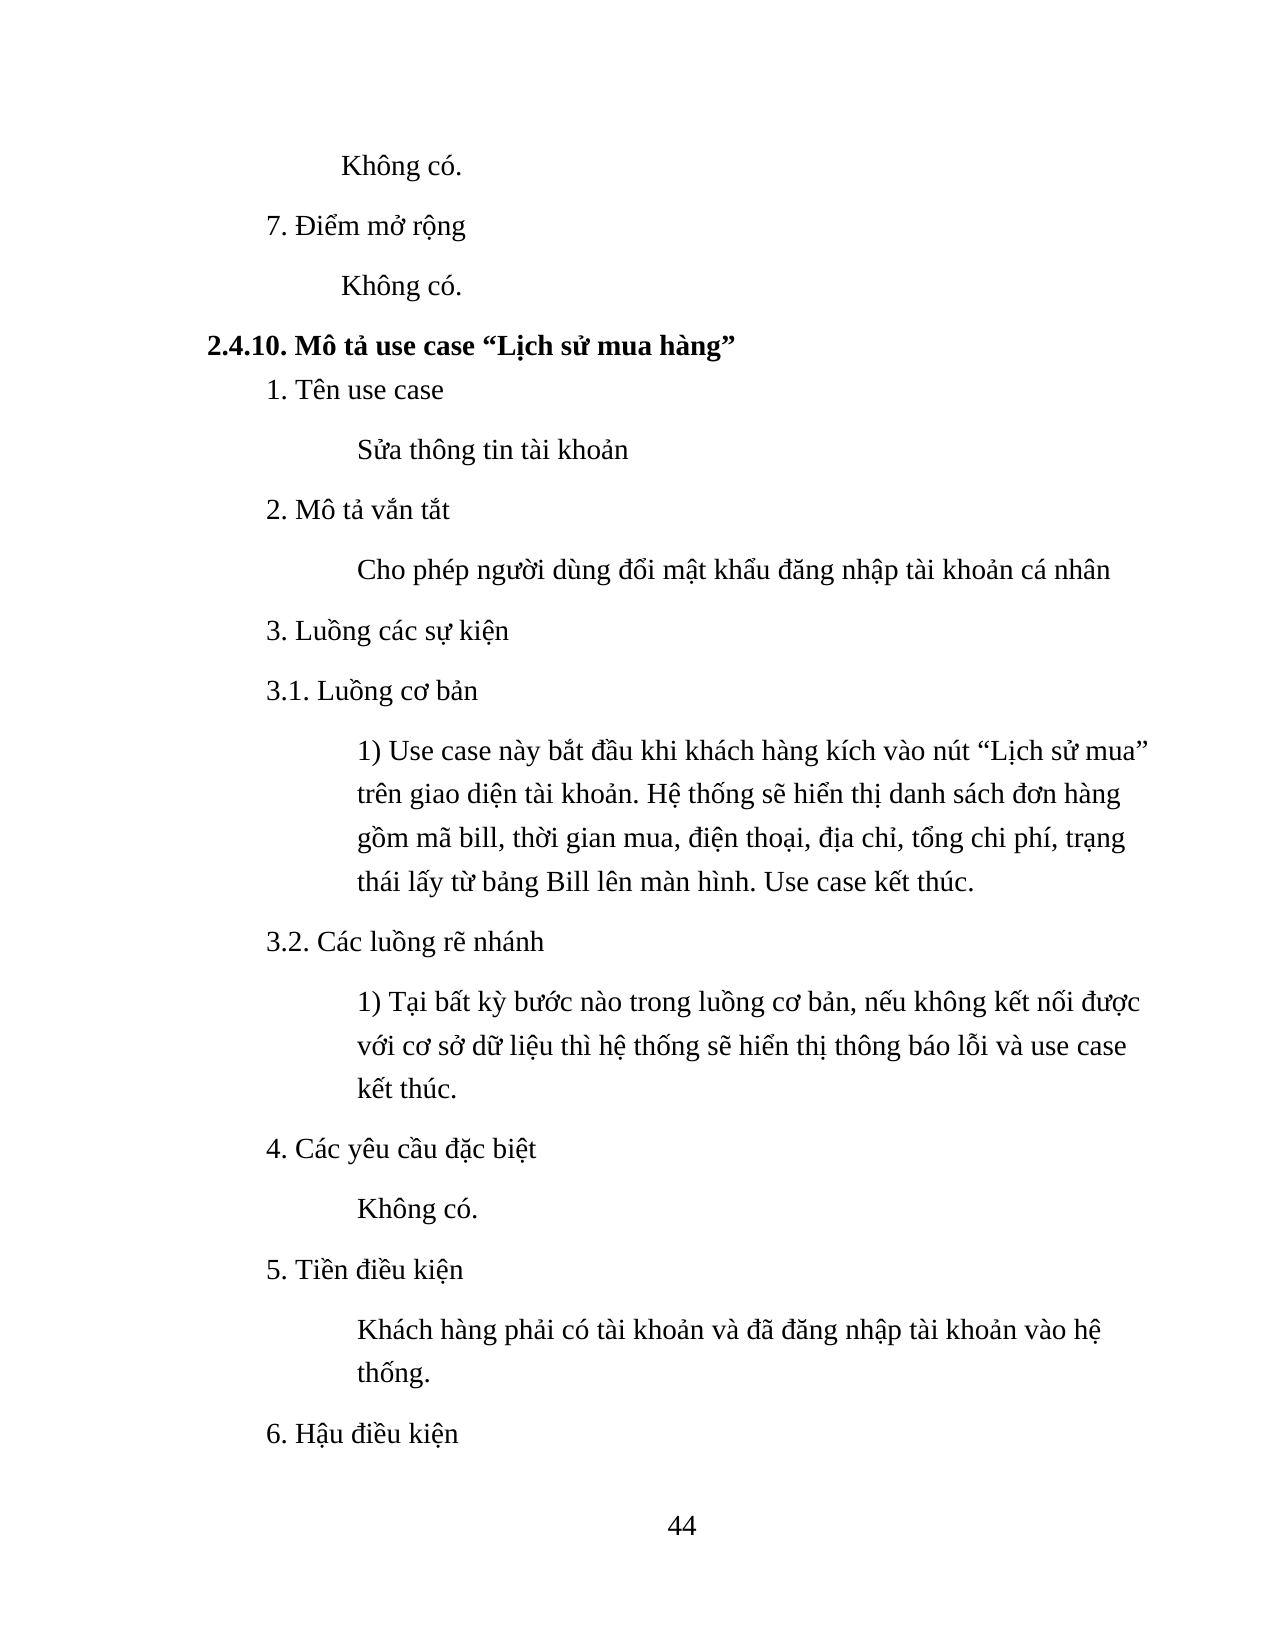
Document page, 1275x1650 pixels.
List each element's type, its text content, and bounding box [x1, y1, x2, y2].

text Sửa thông tin tài khoản [341, 432, 1157, 466]
text Khách hàng phải có tài khoản và đã đăng nhập tài khoản vào hệ thống. [357, 1312, 1157, 1389]
text 1) Tại bất kỳ bước nào trong luồng cơ bản, nếu không kết nối được với cơ sở dữ liệu thì hệ thống sẽ hiển thị thông báo lỗi và use case kết thúc. [357, 984, 1157, 1105]
text 3.1. Luồng cơ bản [266, 673, 1157, 706]
text 3. Luồng các sự kiện [266, 613, 1157, 646]
text Cho phép người dùng đổi mật khẩu đăng nhập tài khoản cá nhân [341, 552, 1157, 586]
text 5. Tiền điều kiện [266, 1252, 1157, 1285]
text Không có. [266, 268, 1157, 302]
text Không có. [341, 1192, 1157, 1225]
text 4. Các yêu cầu đặc biệt [266, 1131, 1157, 1165]
text 1. Tên use case [266, 372, 1157, 405]
text Không có. [266, 148, 1157, 181]
text 1) Use case này bắt đầu khi khách hàng kích vào nút “Lịch sử mua” trên giao diện tài khoản. Hệ thống sẽ hiển thị danh sách đơn hàng gồm mã bill, thời gian mua, điện thoại, địa chỉ, tổng chi phí, trạng thái lấy từ bảng Bill lên màn hình. Use case kết thúc. [357, 733, 1157, 897]
text 6. Hậu điều kiện [266, 1416, 1157, 1449]
subtitle 2.4.10. Mô tả use case “Lịch sử mua hàng” [207, 328, 1157, 362]
text 3.2. Các luồng rẽ nhánh [266, 924, 1157, 957]
text 2. Mô tả vắn tắt [266, 492, 1157, 526]
text 7. Điểm mở rộng [266, 208, 1157, 241]
